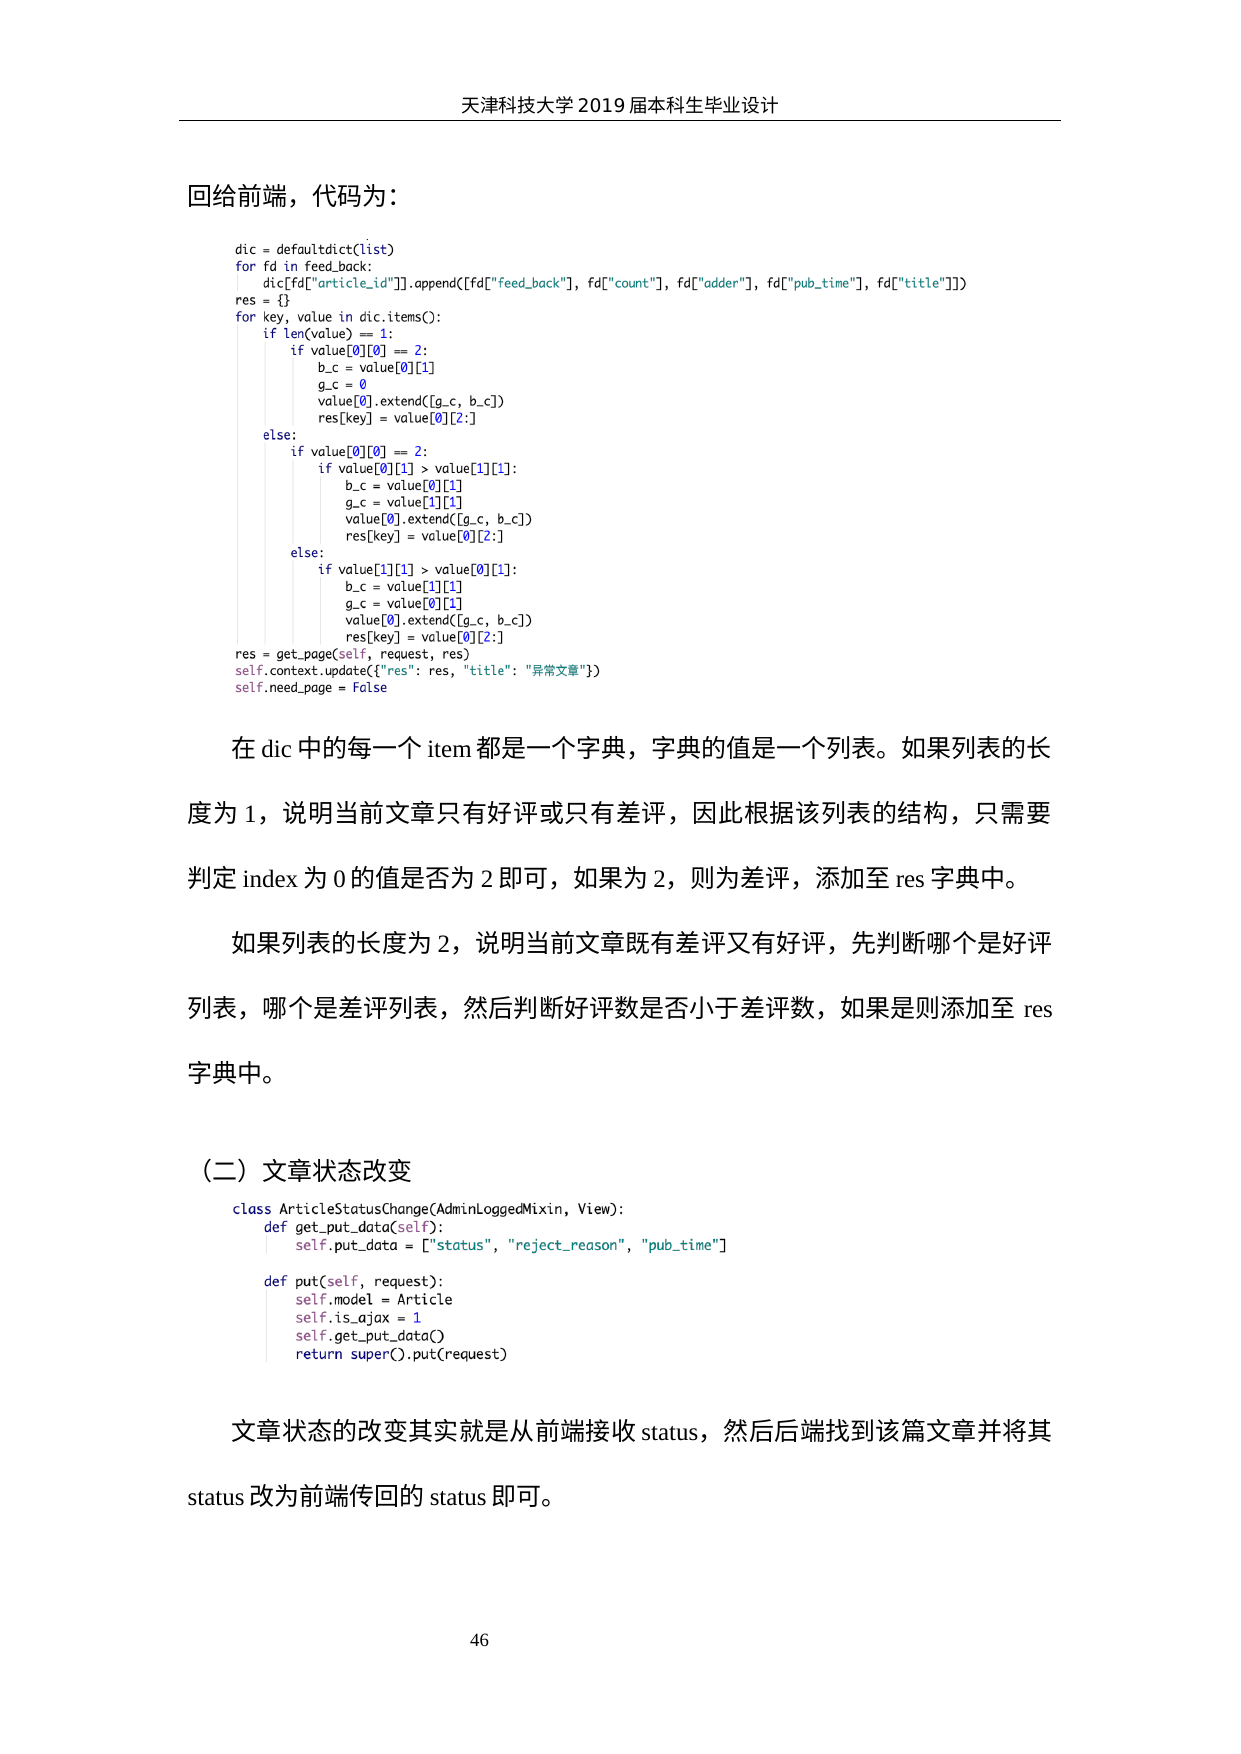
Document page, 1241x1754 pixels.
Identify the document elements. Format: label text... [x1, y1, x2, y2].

text 如果列表的长度为2，说明当前文章既有差评又有好评，先判断哪个是好评列表，哪个是差评列表，然后判断好评数是否小于差评数，如果是则添加至res字典中。 [187, 909, 1053, 1104]
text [187, 162, 1053, 909]
picture [231, 1202, 1096, 1363]
text （二）文章状态改变 [187, 1137, 1053, 1202]
picture [231, 239, 1041, 697]
text 文章状态的改变其实就是从前端接收status，然后后端找到该篇文章并将其status改为前端传回的status即可。 [187, 1397, 1053, 1527]
